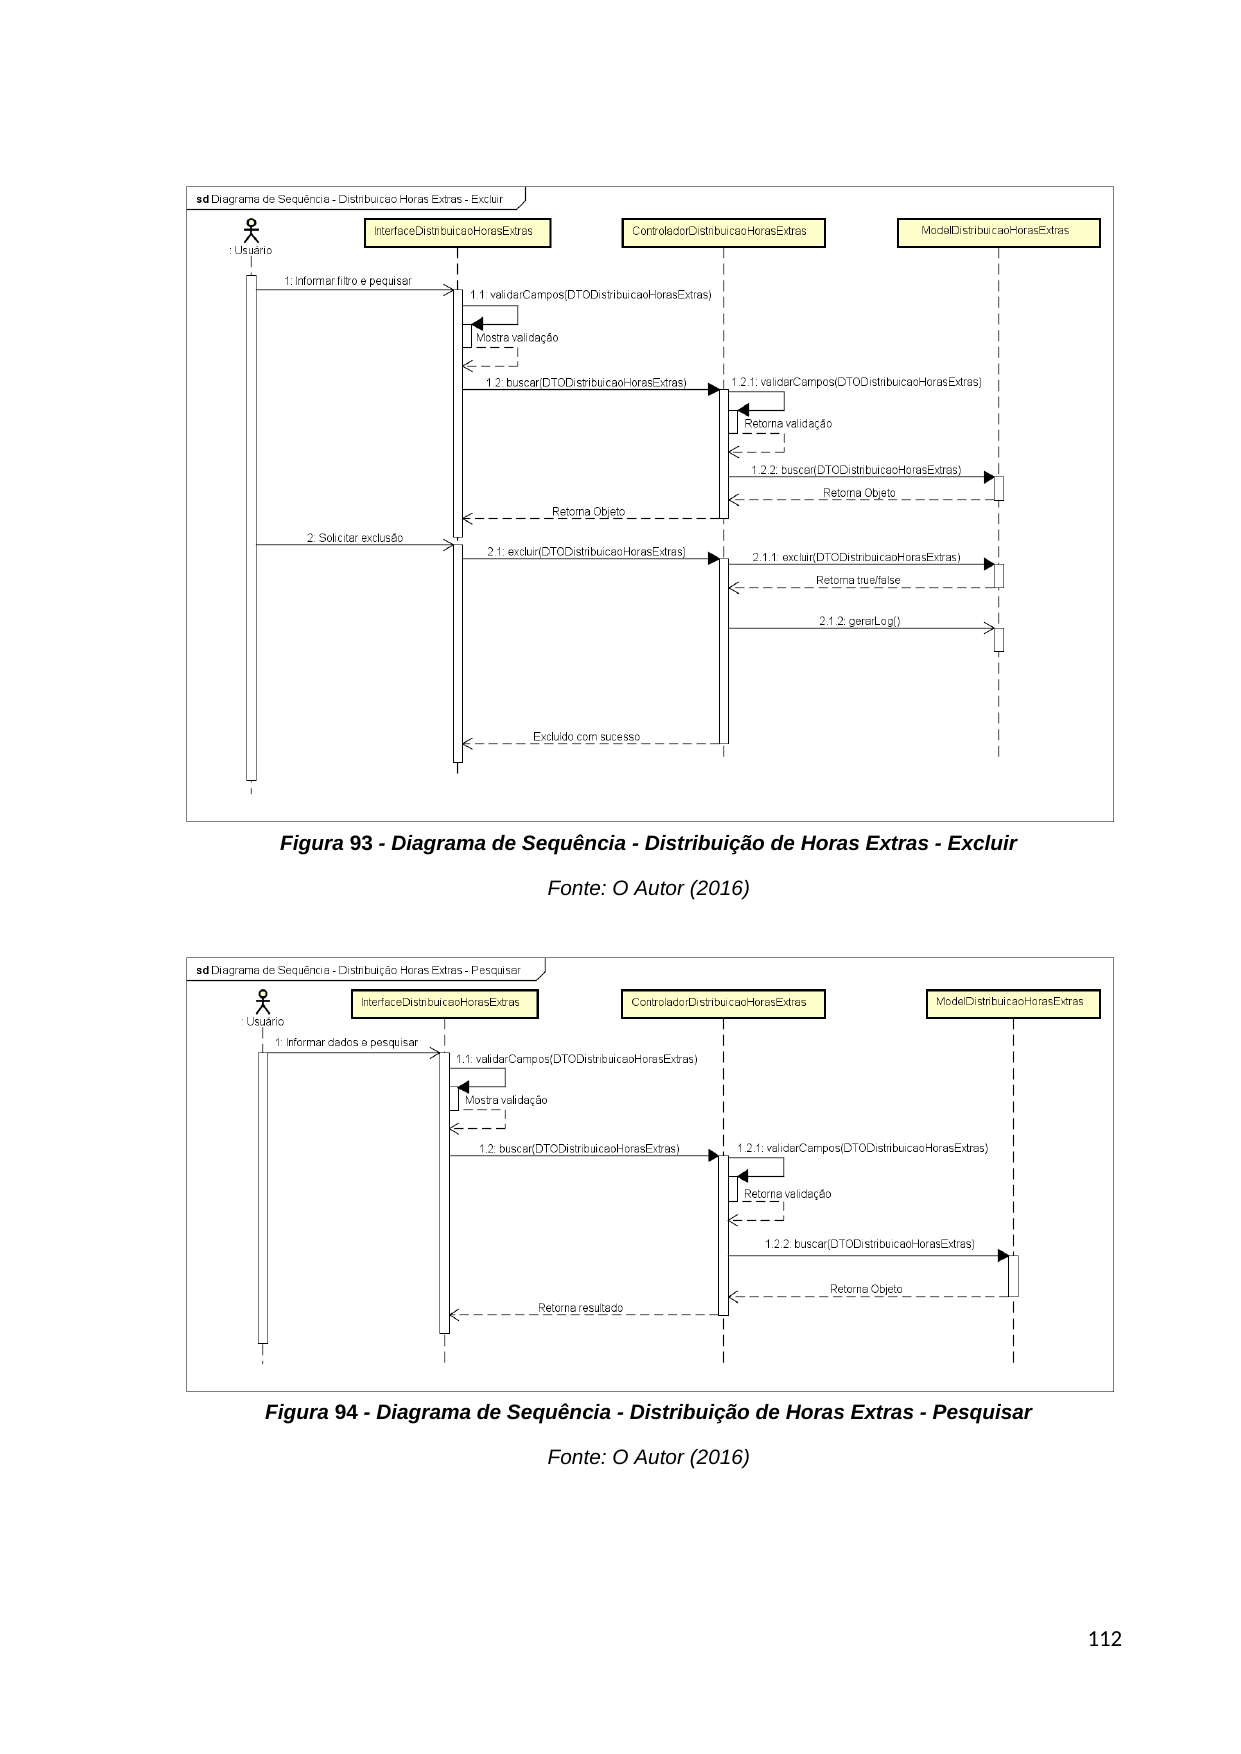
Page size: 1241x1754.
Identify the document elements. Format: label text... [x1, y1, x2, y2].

picture [177, 948, 1123, 1401]
picture [177, 177, 1123, 831]
text Figura 93 - Diagrama de Sequência - Distribuição de Horas Extras - Excluir [177, 831, 1122, 855]
text Fonte: O Autor (2016) [177, 1445, 1122, 1469]
text Figura 94 - Diagrama de Sequência - Distribuição de Horas Extras - Pesquisar [177, 1401, 1122, 1424]
text Fonte: O Autor (2016) [177, 876, 1122, 899]
